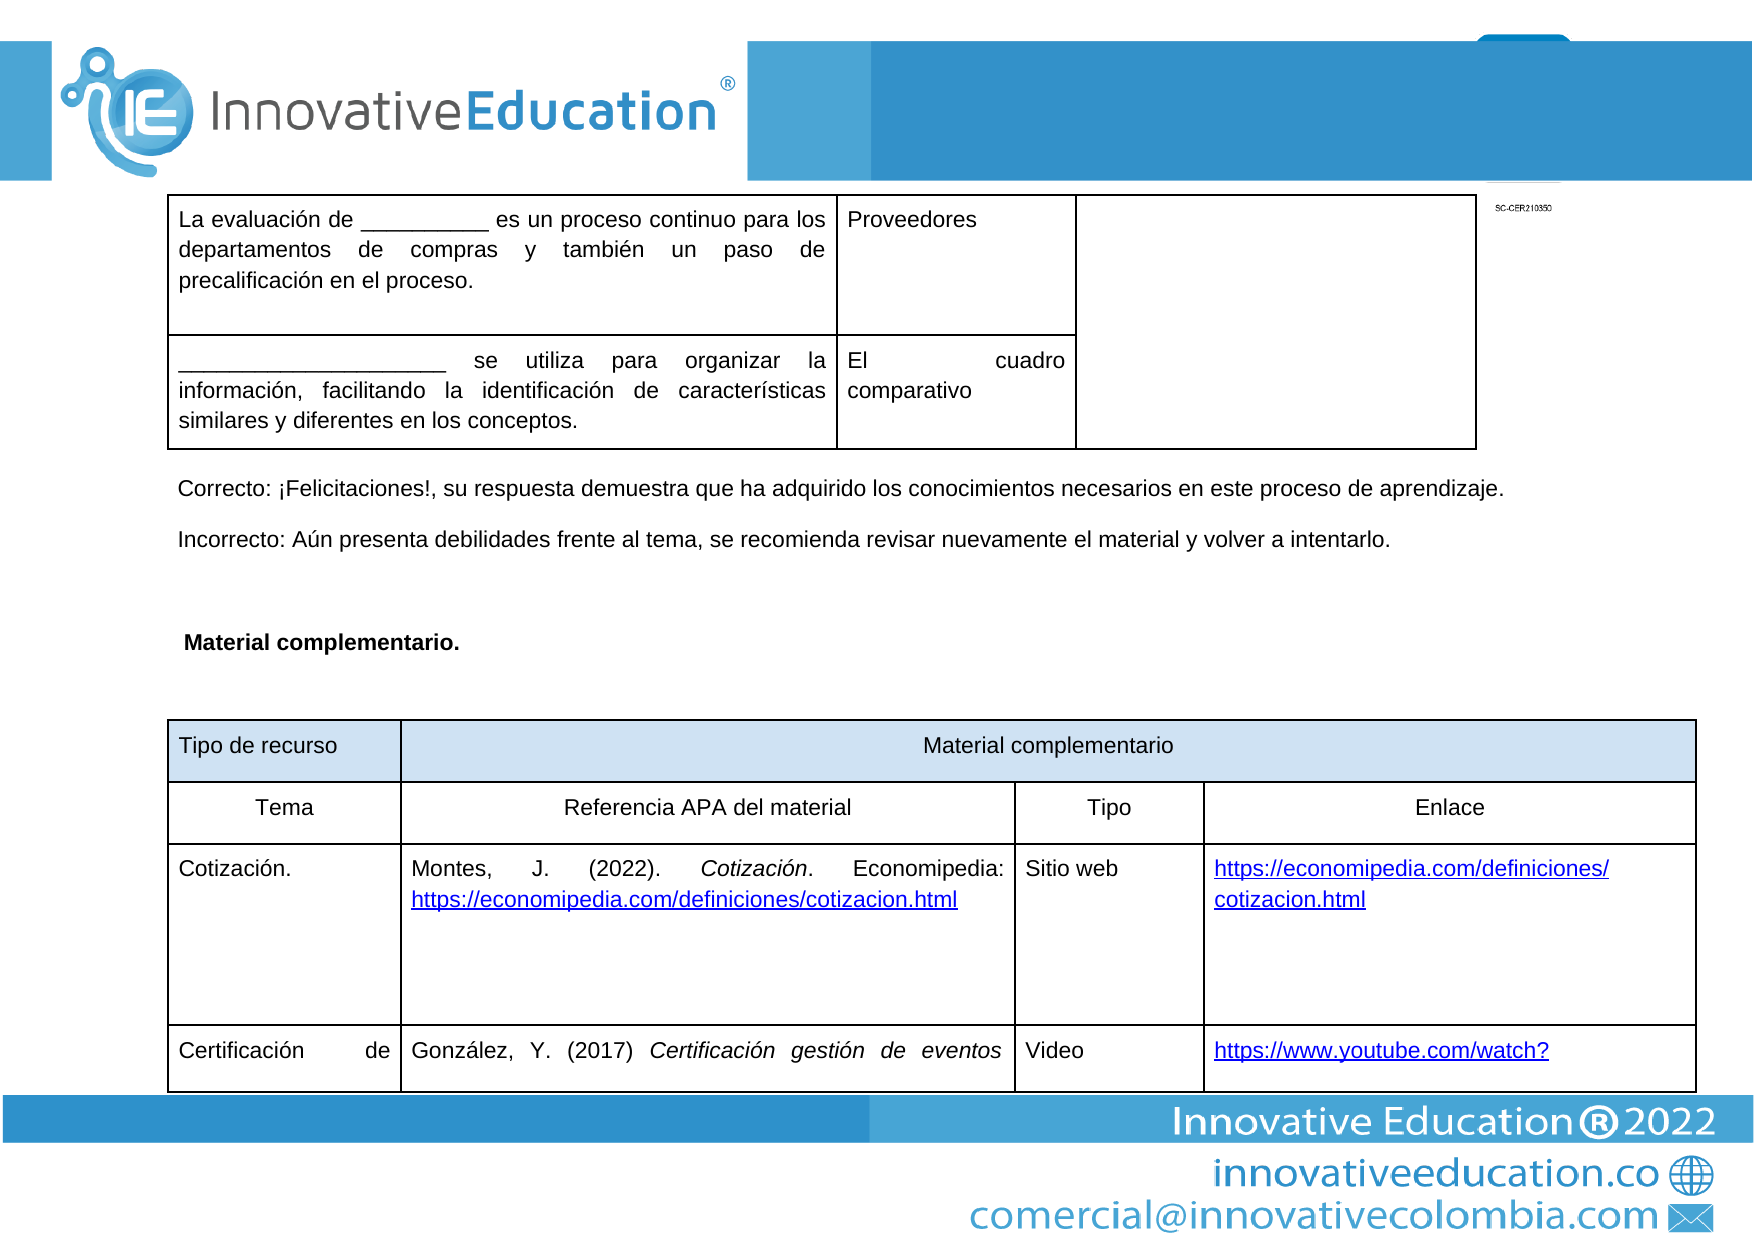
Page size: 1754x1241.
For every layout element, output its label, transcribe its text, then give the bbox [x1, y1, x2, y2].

table_cell _____________________ se utiliza para organizar la información, facilitando la identificación de características similares y diferentes en los conceptos. [169, 336, 836, 448]
text Incorrecto: Aún presenta debilidades frente al tema, se recomienda revisar nuevamente el material y volver a intentarlo. [177, 526, 1577, 553]
text Correcto: ¡Felicitaciones!, su respuesta demuestra que ha adquirido los conocimientos necesarios en este proceso de aprendizaje. [177, 475, 1577, 501]
table_cell Sitio web [1016, 845, 1203, 1024]
table_cell Enlace [1205, 783, 1695, 843]
table_cell Certificación de proveedores. [169, 1026, 400, 1091]
table_cell Proveedores [838, 196, 1075, 334]
table_cell https://economipedia.com/definiciones/cotizacion.html [1205, 845, 1695, 1024]
table_cell Video [1016, 1026, 1203, 1091]
table_header Material complementario [402, 721, 1695, 781]
text Material complementario. [177, 629, 1577, 655]
table_cell Tipo [1016, 783, 1203, 843]
table_header Tipo de recurso [169, 721, 400, 781]
table_cell González, Y. (2017) Certificación gestión de eventos sociales empresariales [video]. YouTube. https://www.youtube.com/watch?v=9CP4sPFzMdg [402, 1026, 1014, 1091]
picture [0, 28, 1752, 214]
table_cell https://www.youtube.com/watch?v=9CP4sPFzMdg [1205, 1026, 1695, 1091]
table_cell La evaluación de __________ es un proceso continuo para los departamentos de compras y también un paso de precalificación en el proceso. [169, 196, 836, 334]
picture [2, 1093, 1754, 1239]
picture [1471, 196, 1475, 214]
table_cell Referencia APA del material [402, 783, 1014, 843]
table_cell El cuadro comparativo [838, 336, 1075, 448]
table_cell Tema [169, 783, 400, 843]
table_cell Cotización. [169, 845, 400, 1024]
table_cell Montes, J. (2022). Cotización. Economipedia: https://economipedia.com/definiciones/cotizacion.html [402, 845, 1014, 1024]
